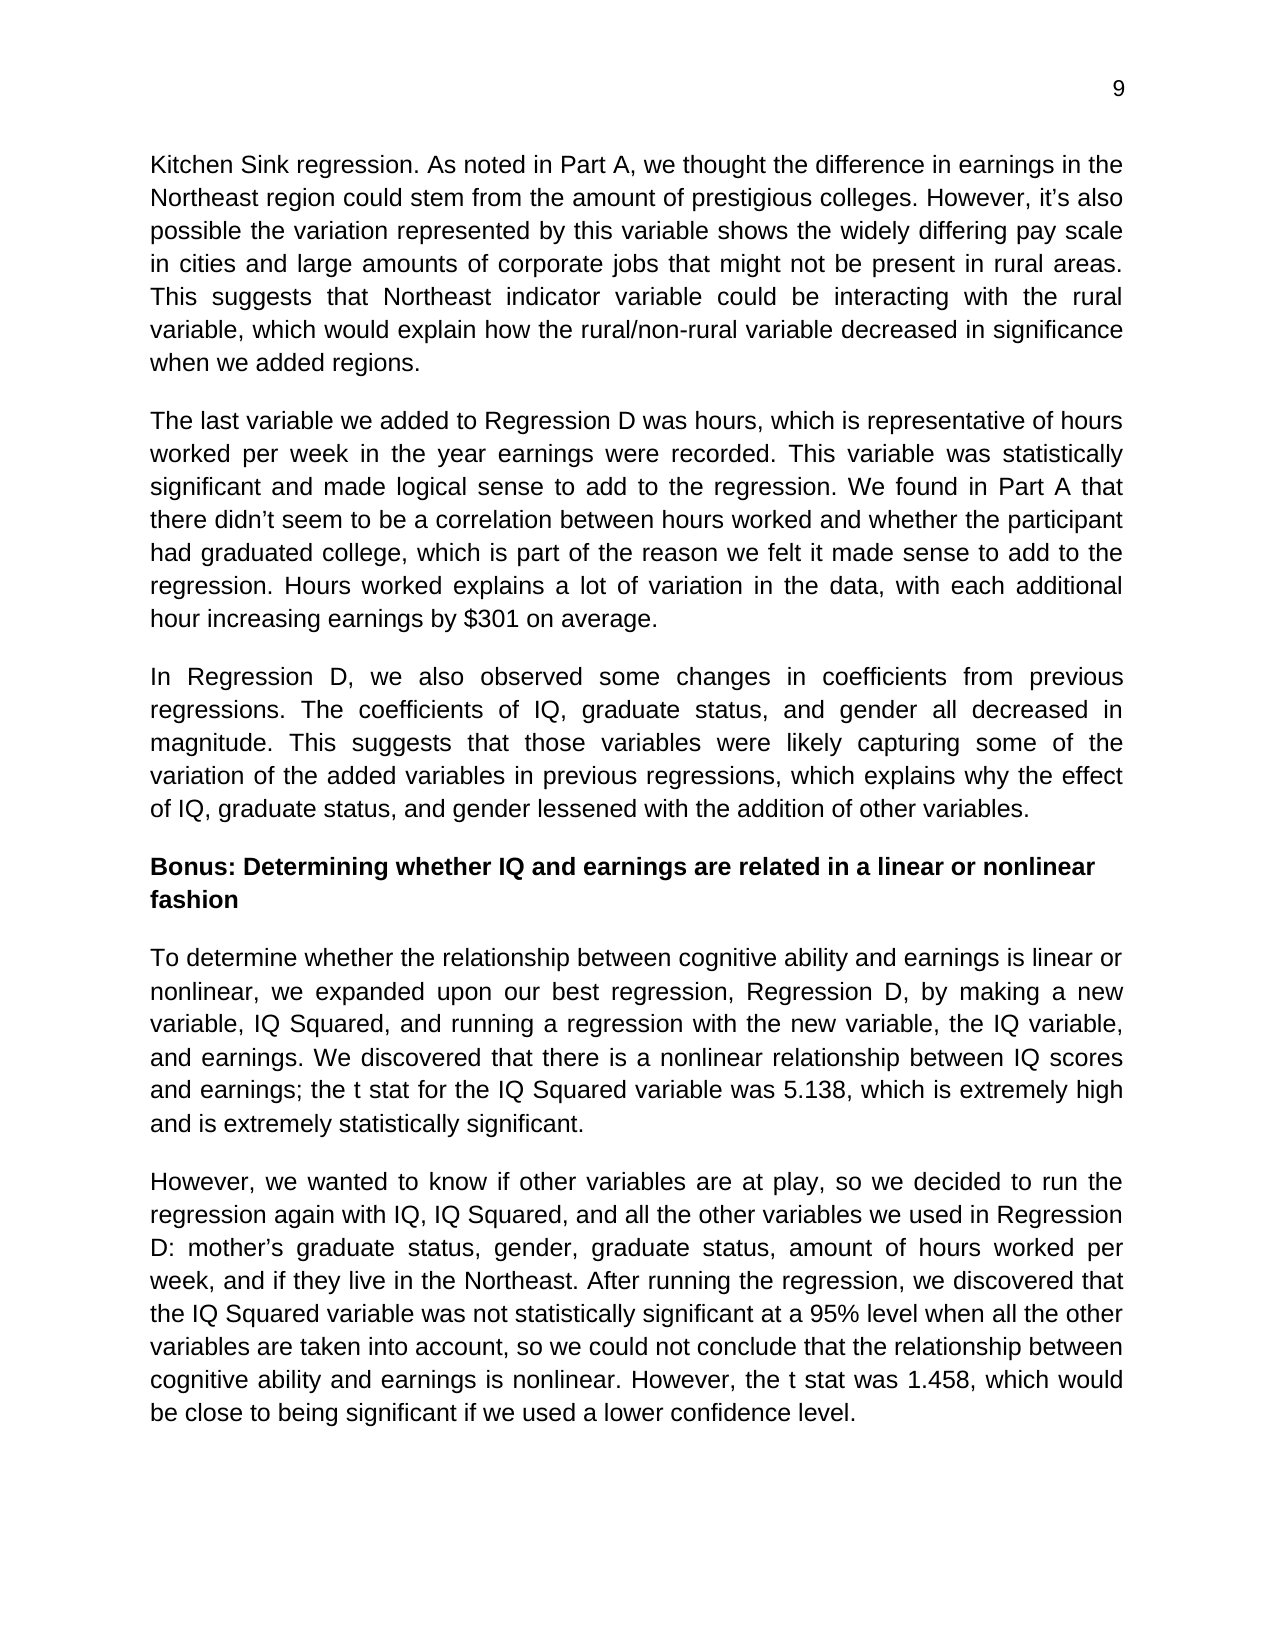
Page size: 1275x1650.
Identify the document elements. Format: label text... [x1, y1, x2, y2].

text However, we wanted to know if other variables are at play, so we decided to run the regression again with IQ, IQ Squared, and all the other variables we used in Regression D: mother’s graduate status, gender, graduate status, amount of hours worked per week, and if they live in the Northeast. After running the regression, we discovered that the IQ Squared variable was not statistically significant at a 95% level when all the other variables are taken into account, so we could not conclude that the relationship between cognitive ability and earnings is nonlinear. However, the t stat was 1.458, which would be close to being significant if we used a lower confidence level. [150, 1167, 1125, 1426]
text The last variable we added to Regression D was hours, which is representative of hours worked per week in the year earnings were recorded. This variable was statistically significant and made logical sense to add to the regression. We found in Part A that there didn’t seem to be a correlation between hours worked and whether the participant had graduated college, which is part of the reason we felt it made sense to add to the regression. Hours worked explains a lot of variation in the data, with each additional hour increasing earnings by $301 on average. [150, 406, 1125, 633]
text Bonus: Determining whether IQ and earnings are related in a linear or nonlinear fashion [150, 852, 1125, 914]
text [150, 150, 1125, 377]
text To determine whether the relationship between cognitive ability and earnings is linear or nonlinear, we expanded upon our best regression, Regression D, by making a new variable, IQ Squared, and running a regression with the new variable, the IQ variable, and earnings. We discovered that there is a nonlinear relationship between IQ scores and earnings; the t stat for the IQ Squared variable was 5.138, which is extremely high and is extremely statistically significant. [150, 943, 1125, 1137]
text In Regression D, we also observed some changes in coefficients from previous regressions. The coefficients of IQ, graduate status, and gender all decreased in magnitude. This suggests that those variables were likely capturing some of the variation of the added variables in previous regressions, which explains why the effect of IQ, graduate status, and gender lessened with the addition of other variables. [150, 662, 1125, 823]
